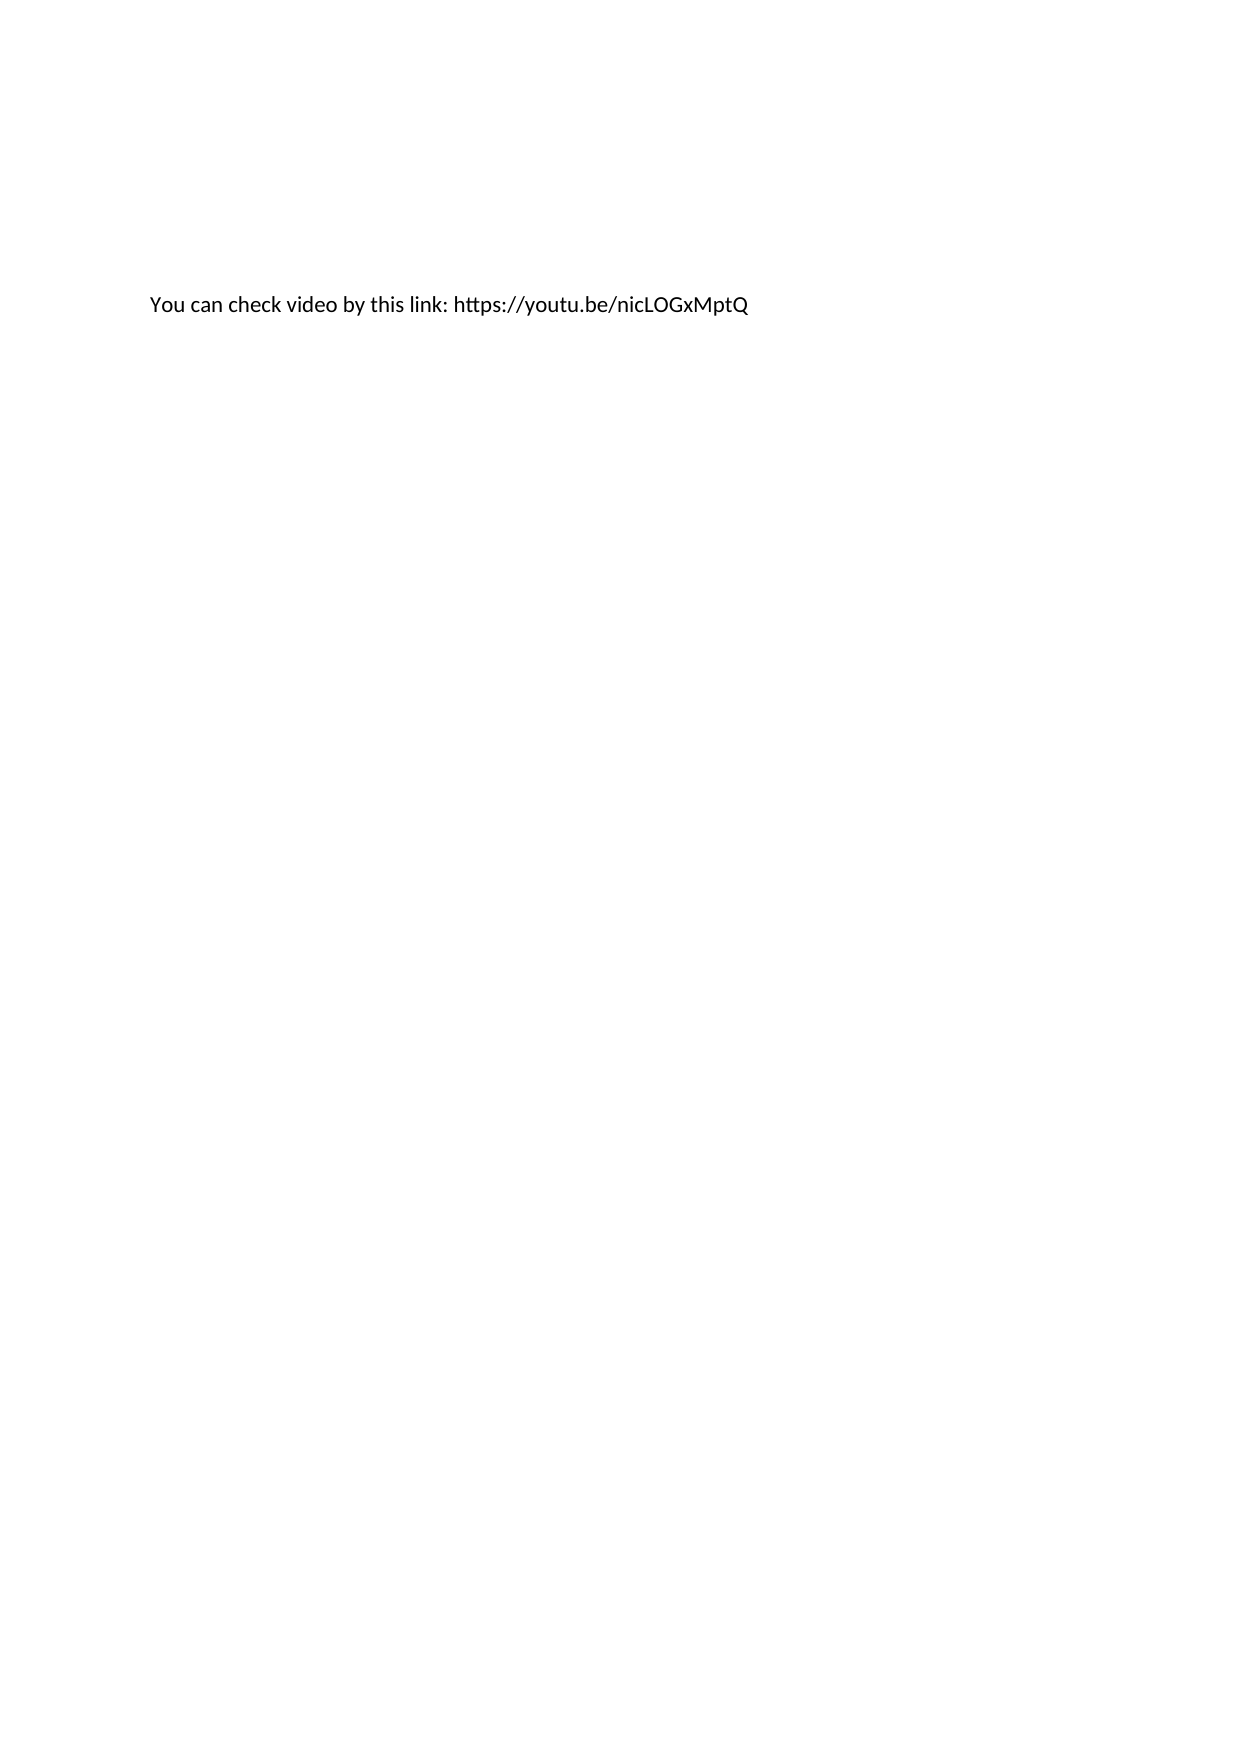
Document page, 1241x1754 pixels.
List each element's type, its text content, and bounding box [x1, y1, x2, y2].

text You can check video by this link: https://youtu.be/nicLOGxMptQ [150, 291, 1090, 319]
